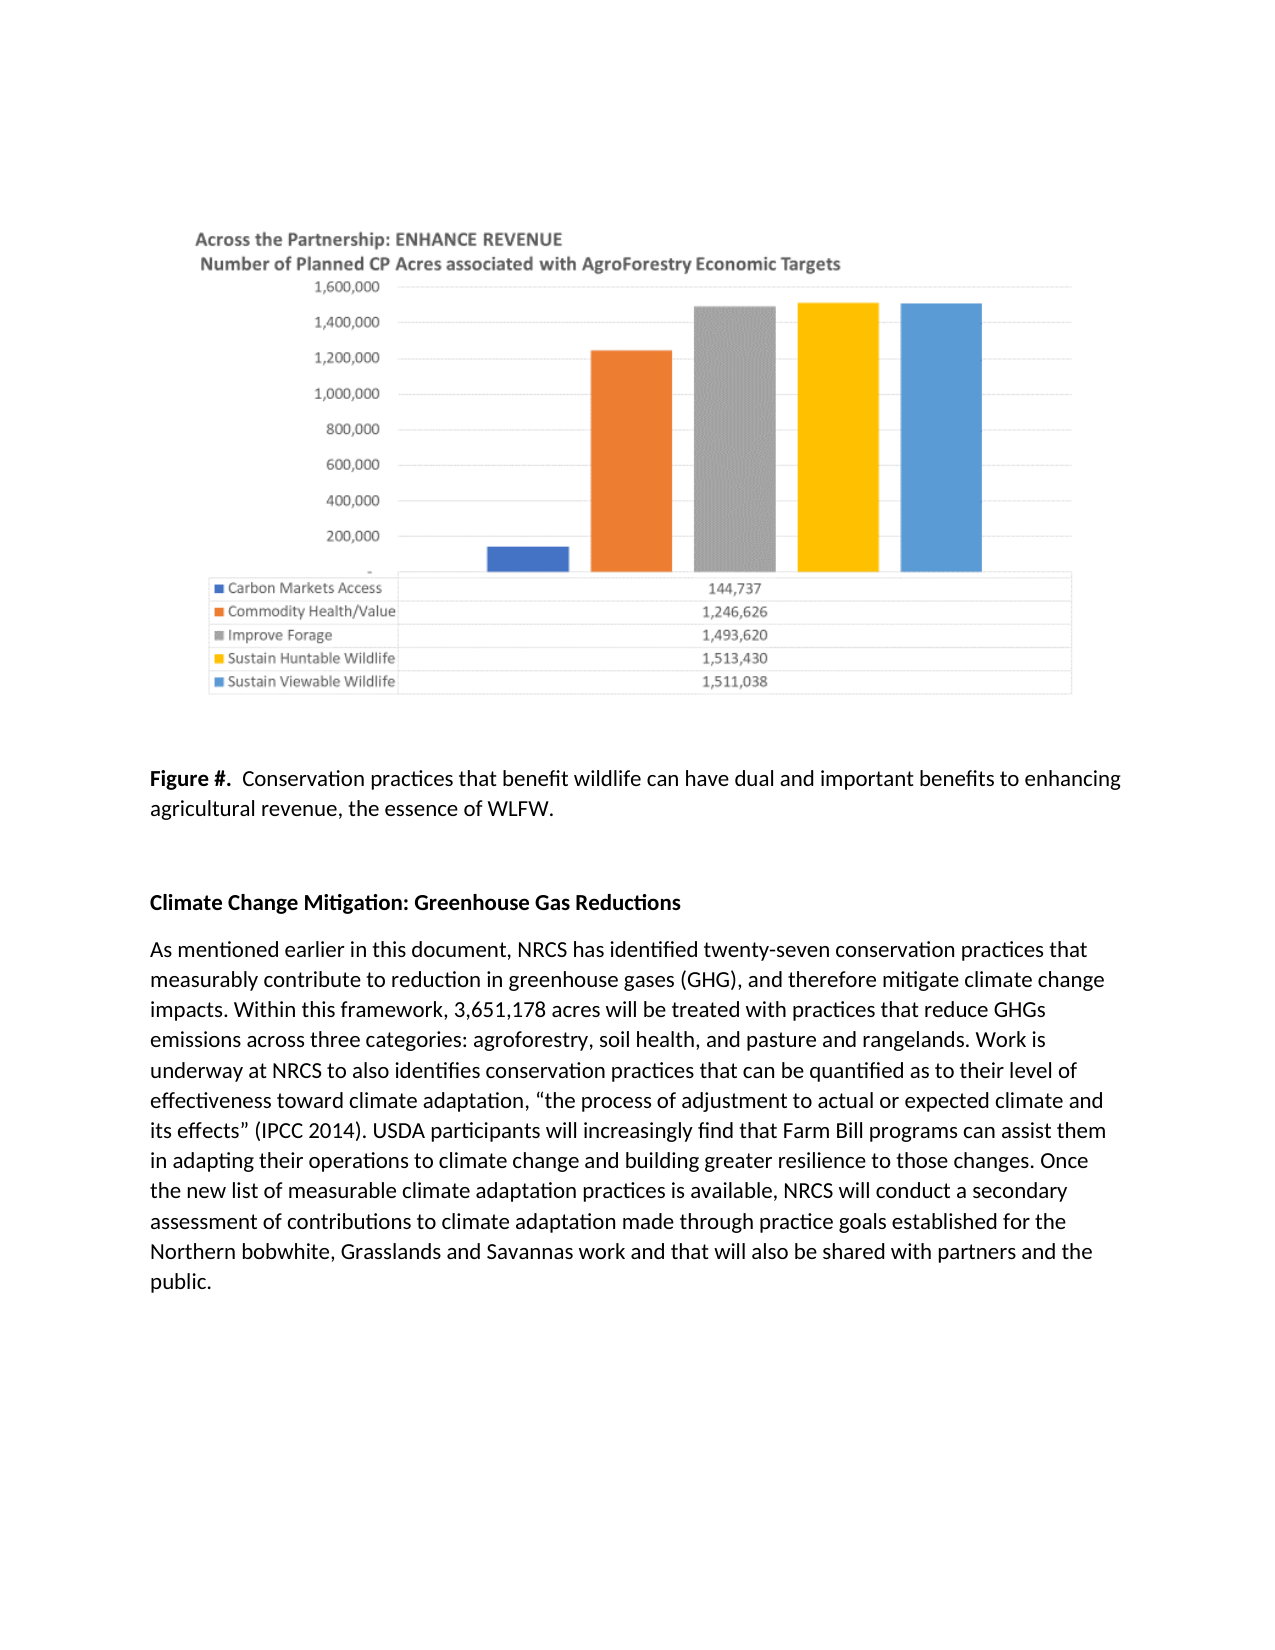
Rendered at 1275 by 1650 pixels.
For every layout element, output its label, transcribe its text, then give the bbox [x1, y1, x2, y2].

text Climate Change Mitigation: Greenhouse Gas Reductions [150, 888, 1125, 916]
picture [150, 196, 1125, 746]
text Figure #. Conservation practices that benefit wildlife can have dual and important benefits to enhancing agricultural revenue, the essence of WLFW. [150, 764, 1125, 822]
text As mentioned earlier in this document, NRCS has identified twenty-seven conservation practices that measurably contribute to reduction in greenhouse gases (GHG), and therefore mitigate climate change impacts. Within this framework, 3,651,178 acres will be treated with practices that reduce GHGs emissions across three categories: agroforestry, soil health, and pasture and rangelands. Work is underway at NRCS to also identifies conservation practices that can be quantified as to their level of effectiveness toward climate adaptation, “the process of adjustment to actual or expected climate and its effects” (IPCC 2014). USDA participants will increasingly find that Farm Bill programs can assist them in adapting their operations to climate change and building greater resilience to those changes. Once the new list of measurable climate adaptation practices is available, NRCS will conduct a secondary assessment of contributions to climate adaptation made through practice goals established for the Northern bobwhite, Grasslands and Savannas work and that will also be shared with partners and the public. [150, 935, 1125, 1295]
